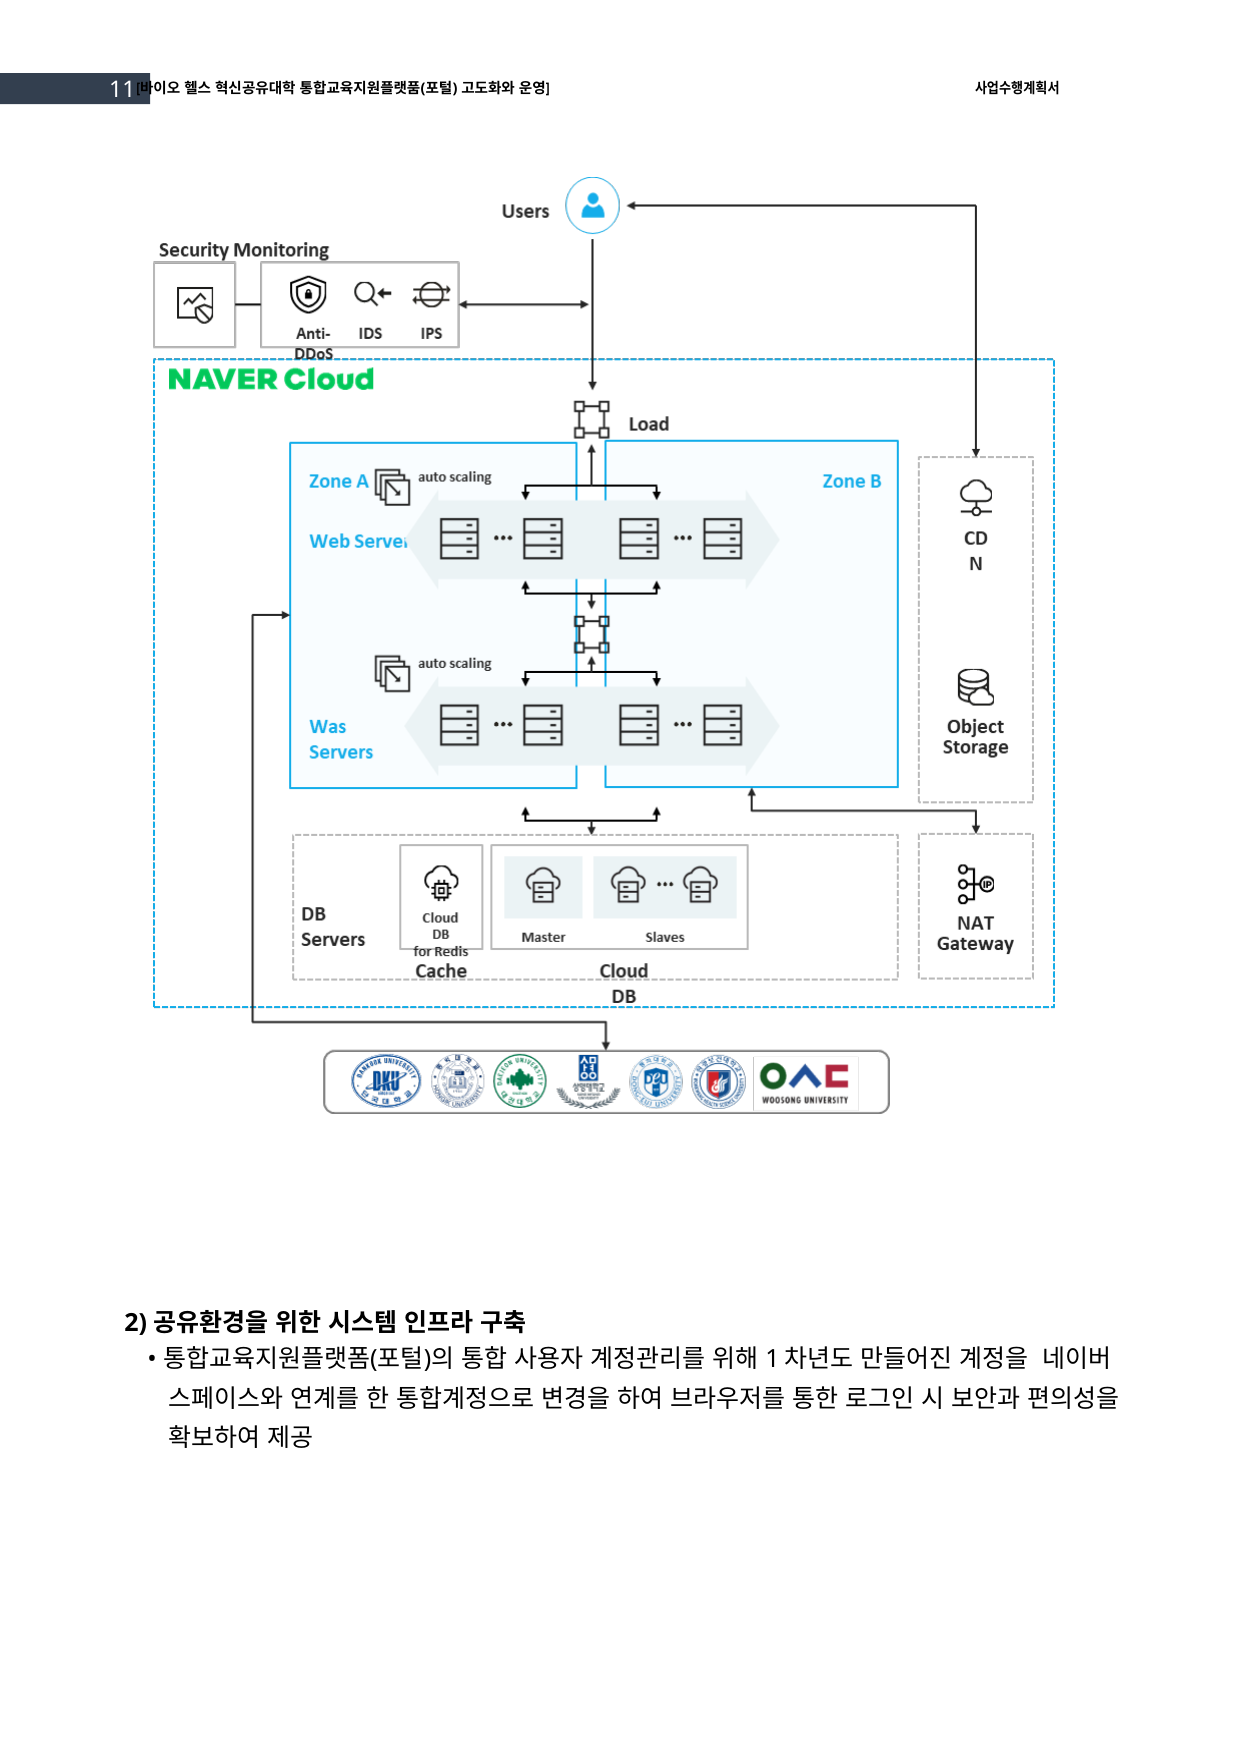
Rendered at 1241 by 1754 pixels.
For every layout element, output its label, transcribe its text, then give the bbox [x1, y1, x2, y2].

text • 통합교육지원플랫폼(포털)의 통합 사용자 계정관리를 위해 1차년도 만들어진 계정을 네이버 스페이스와 연계를 한 통합계정으로 변경을 하여 브라우저를 통한 로그인 시 보안과 편의성을 확보하여 제공 [147, 1339, 1128, 1453]
text 2) 공유환경을 위한 시스템 인프라 구축 [124, 1303, 1128, 1339]
picture [144, 177, 1055, 1114]
